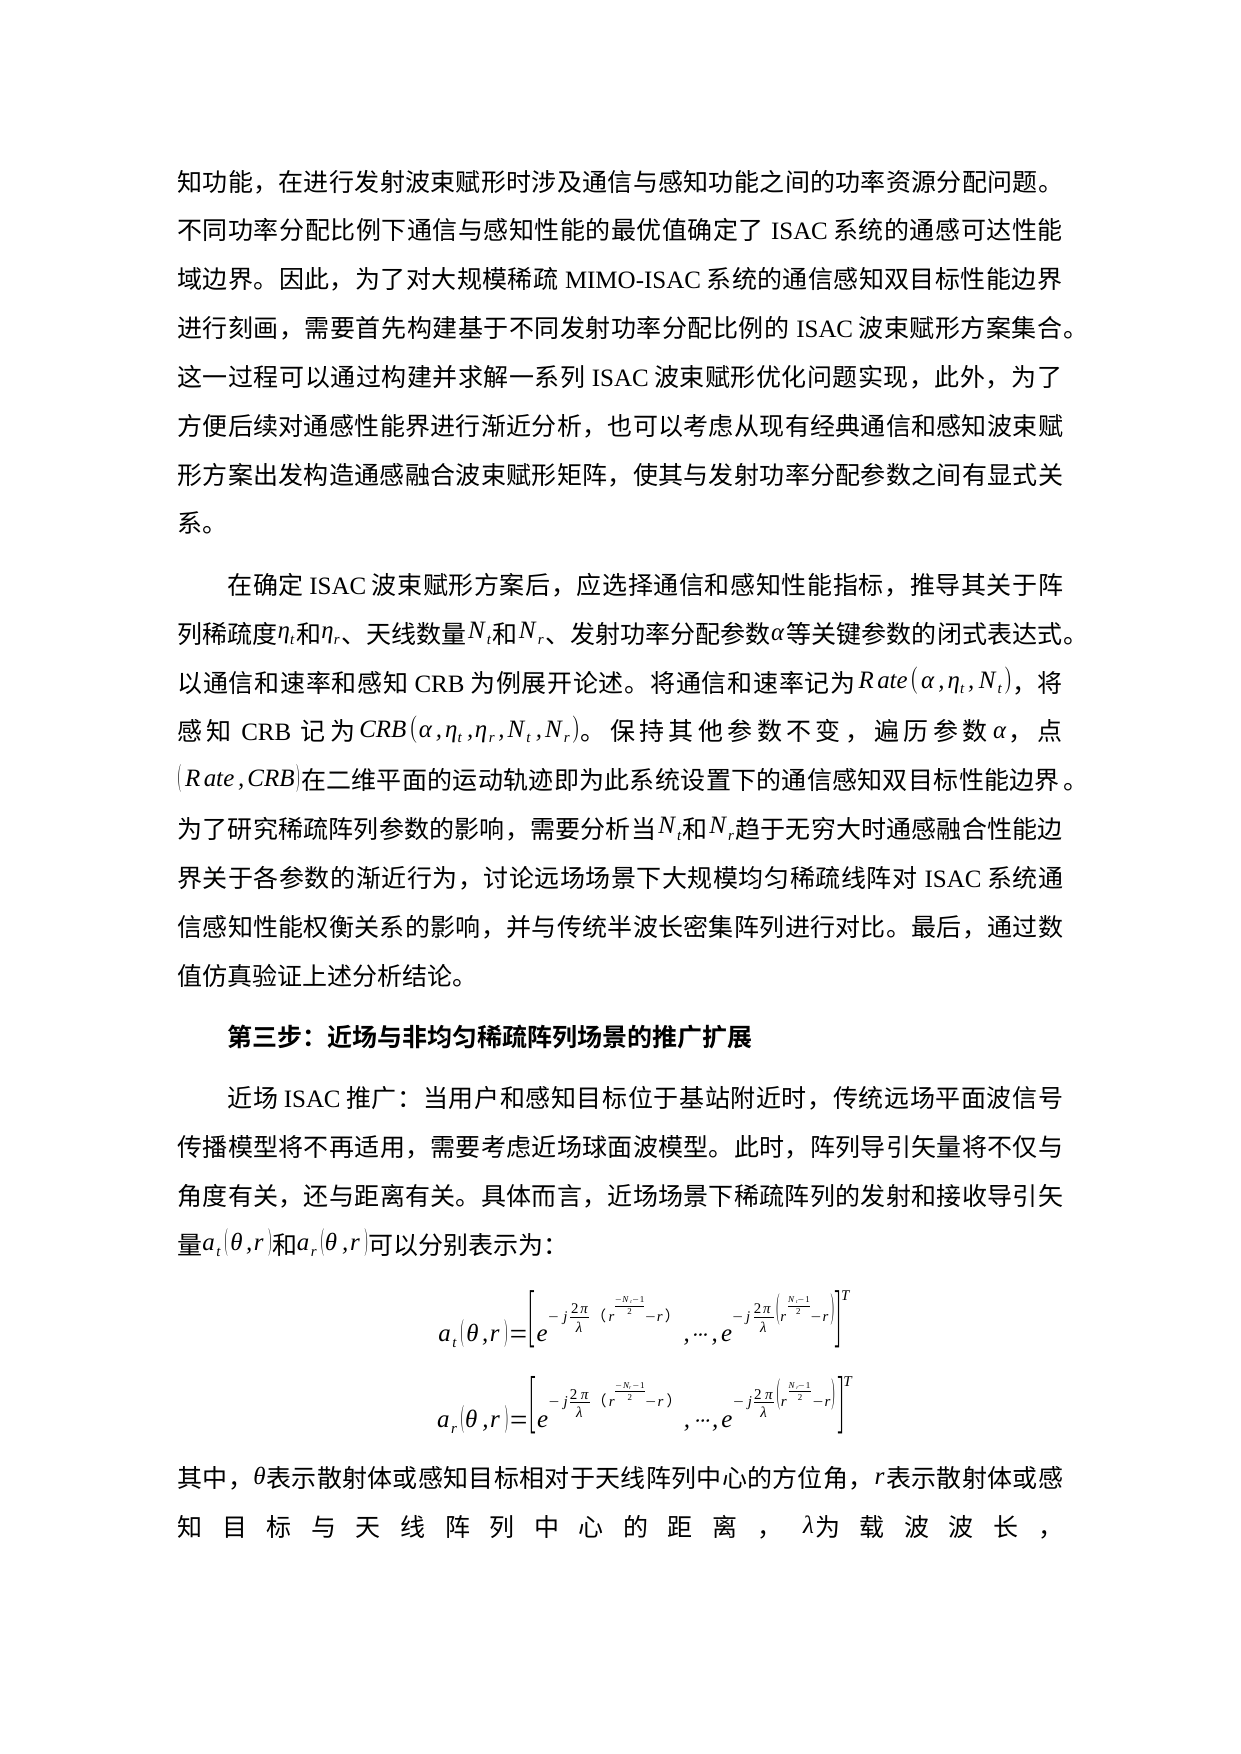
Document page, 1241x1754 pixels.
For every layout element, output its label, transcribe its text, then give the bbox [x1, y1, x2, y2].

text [177, 162, 1063, 540]
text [177, 1458, 1063, 1543]
text 在确定ISAC波束赋形方案后，应选择通信和感知性能指标，推导其关于阵列稀疏度和、天线数量和、发射功率分配参数等关键参数的闭式表达式。以通信和速率和感知CRB为例展开论述。将通信和速率记为，将感知CRB记为。保持其他参数不变，遍历参数，点在二维平面的运动轨迹即为此系统设置下的通信感知双目标性能边界。为了研究稀疏阵列参数的影响，需要分析当和趋于无穷大时通感融合性能边界关于各参数的渐近行为，讨论远场场景下大规模均匀稀疏线阵对ISAC系统通信感知性能权衡关系的影响，并与传统半波长密集阵列进行对比。最后，通过数值仿真验证上述分析结论。 [177, 565, 1063, 992]
text 第三步：近场与非均匀稀疏阵列场景的推广扩展 [177, 1017, 1063, 1054]
text 近场ISAC推广：当用户和感知目标位于基站附近时，传统远场平面波信号传播模型将不再适用，需要考虑近场球面波模型。此时，阵列导引矢量将不仅与角度有关，还与距离有关。具体而言，近场场景下稀疏阵列的发射和接收导引矢量和可以分别表示为： [177, 1079, 1063, 1262]
